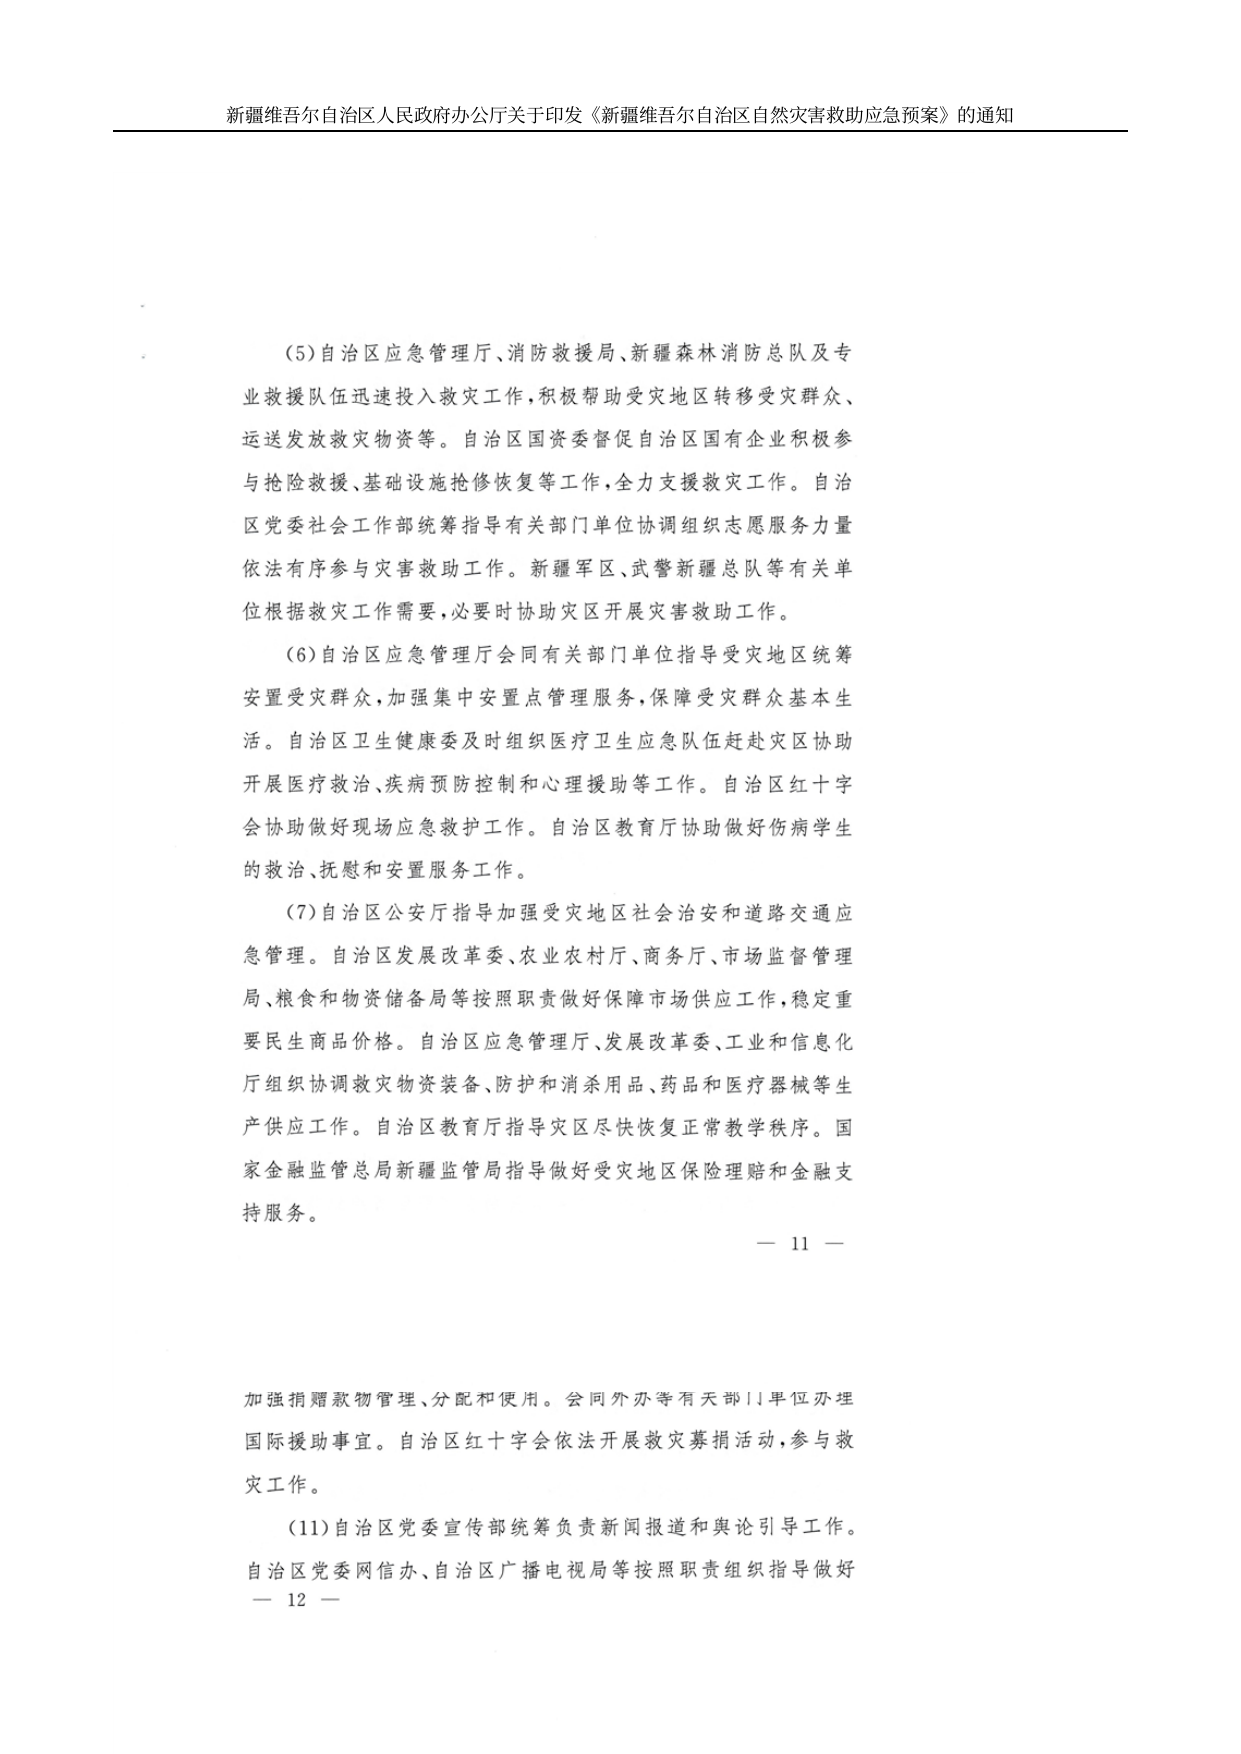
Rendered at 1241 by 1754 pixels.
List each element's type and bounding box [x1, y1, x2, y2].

picture [112, 172, 976, 1754]
